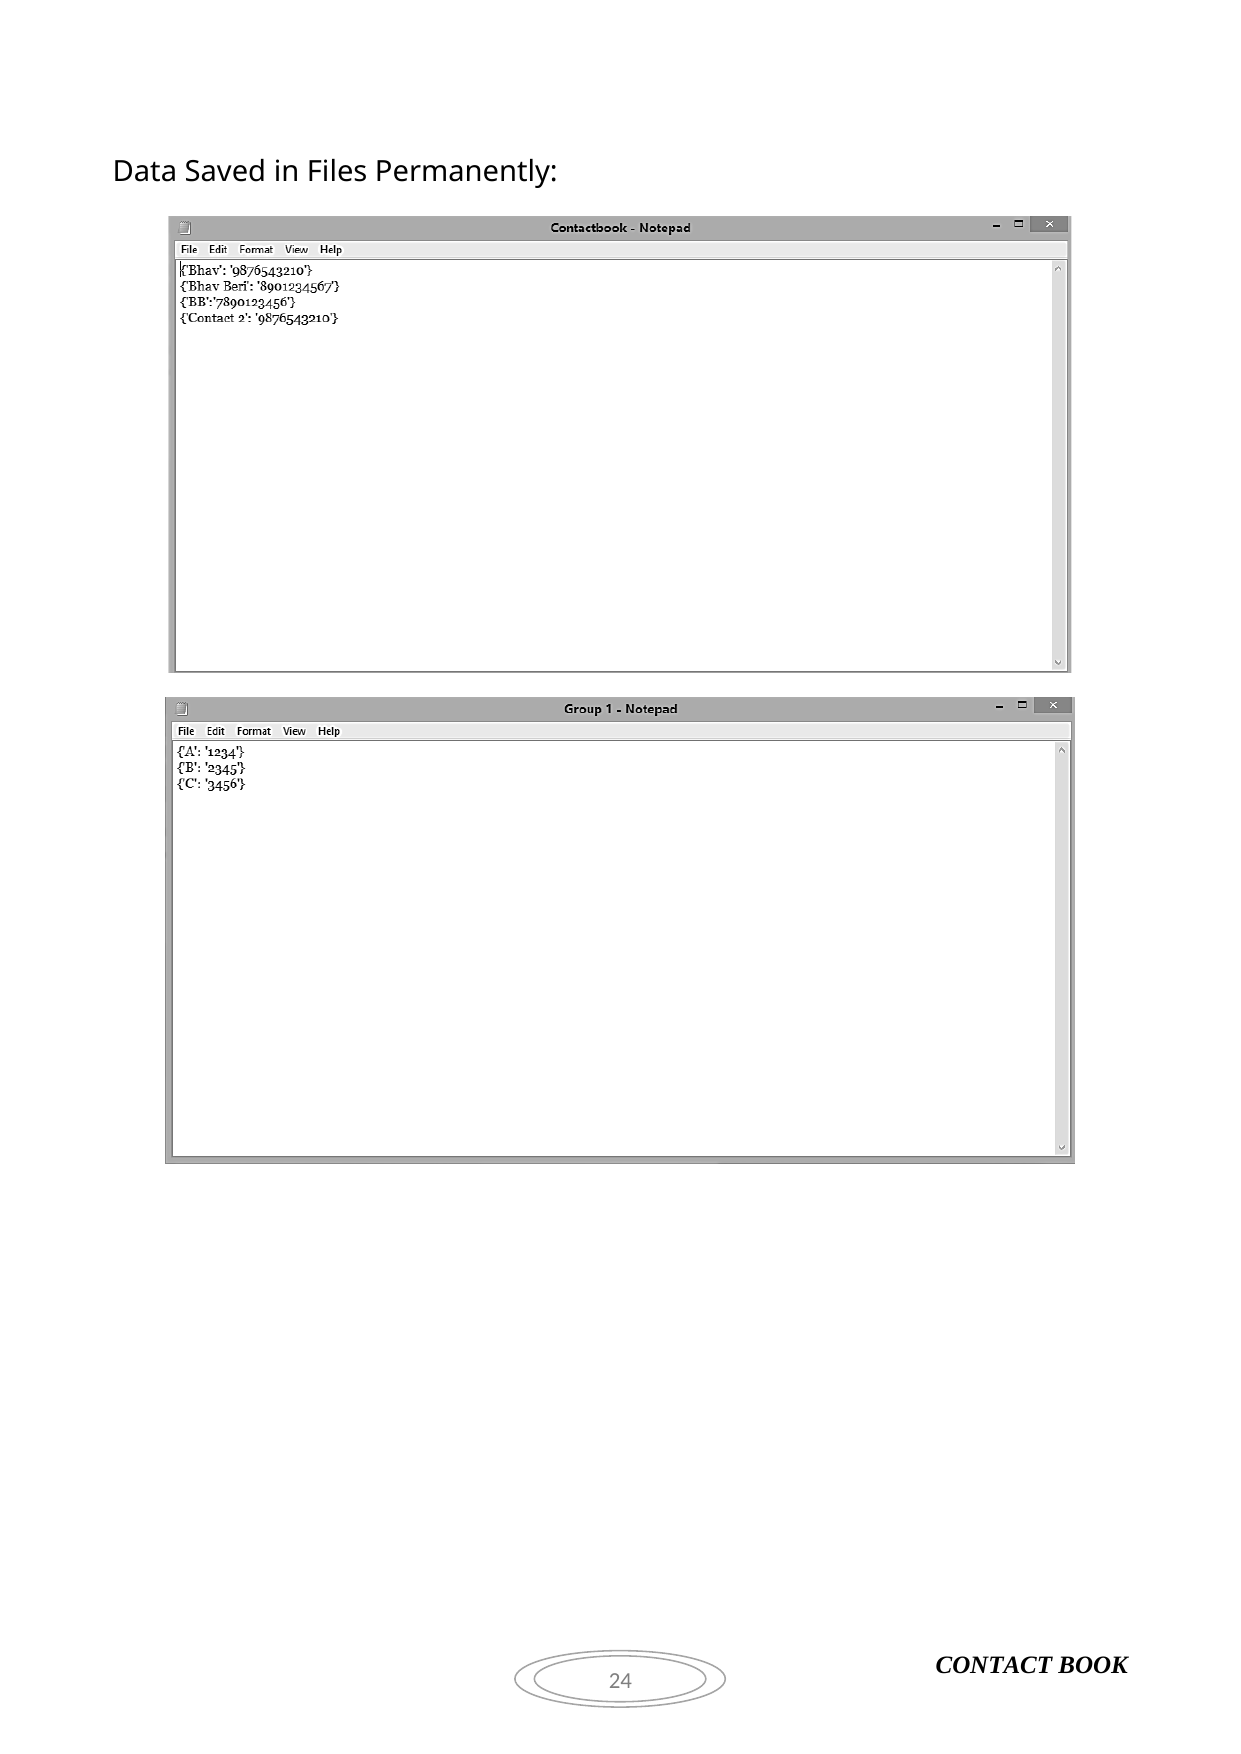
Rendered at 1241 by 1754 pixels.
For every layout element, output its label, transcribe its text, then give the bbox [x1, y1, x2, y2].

picture [165, 697, 1075, 1164]
picture [168, 216, 1072, 673]
text Data Saved in Files Permanently: [112, 150, 1128, 190]
